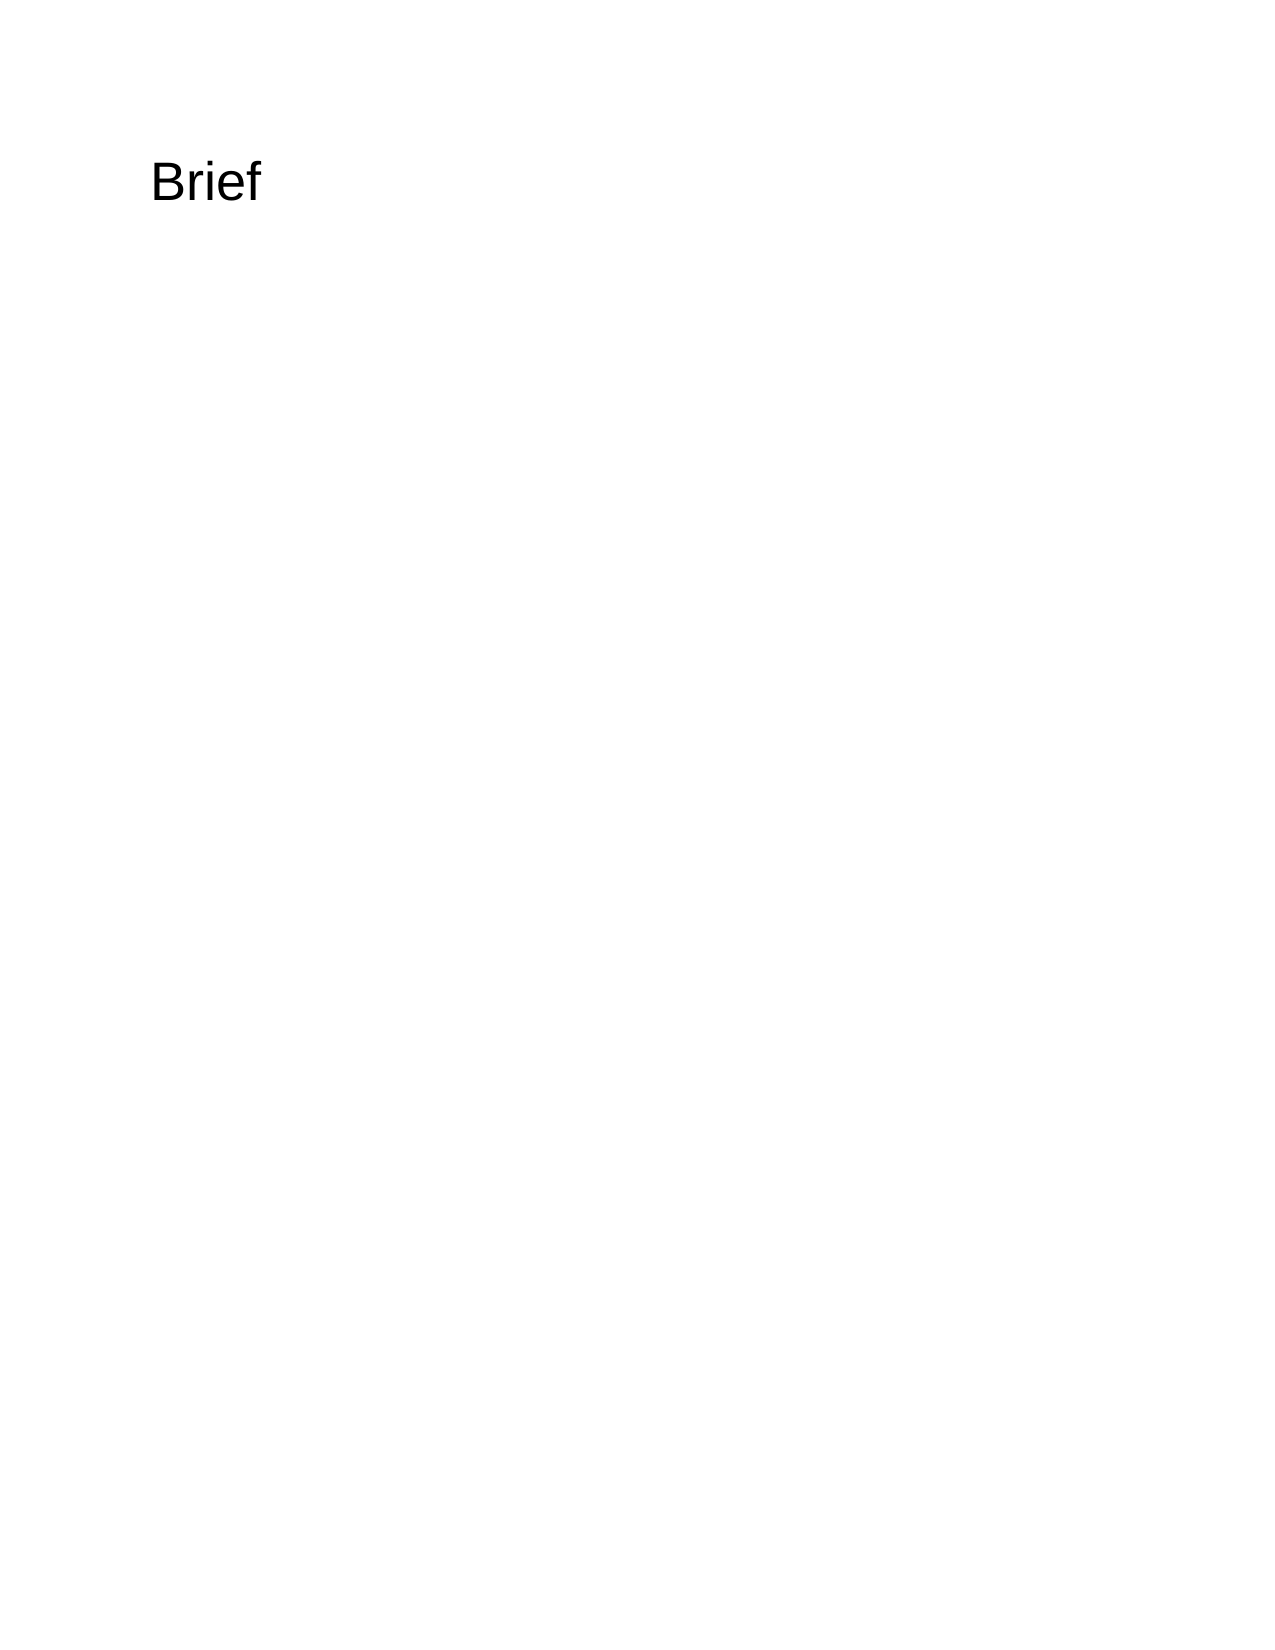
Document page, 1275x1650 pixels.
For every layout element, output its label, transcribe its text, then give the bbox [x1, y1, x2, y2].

title Brief [150, 150, 1125, 212]
